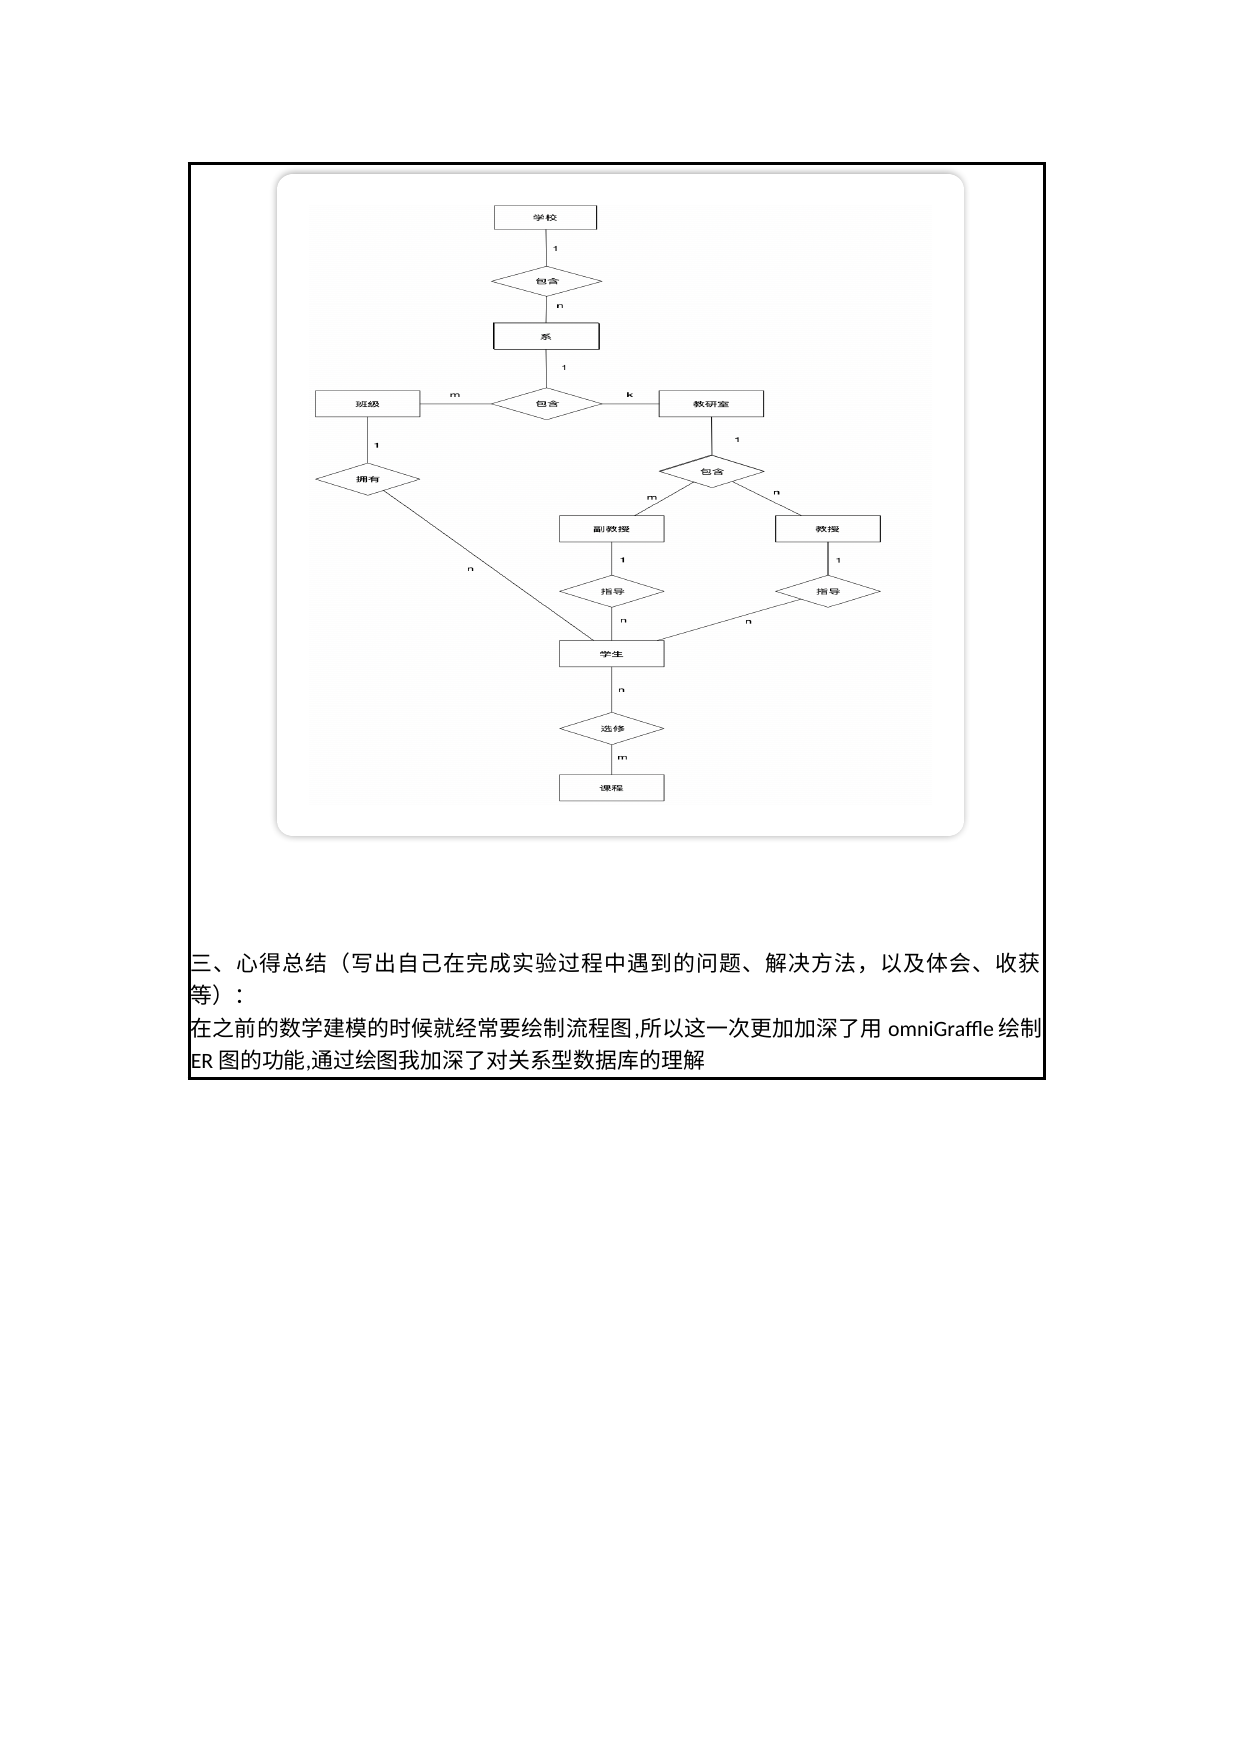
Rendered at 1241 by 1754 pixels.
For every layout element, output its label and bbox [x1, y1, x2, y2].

table_cell [191, 165, 1043, 1077]
picture [309, 205, 932, 805]
